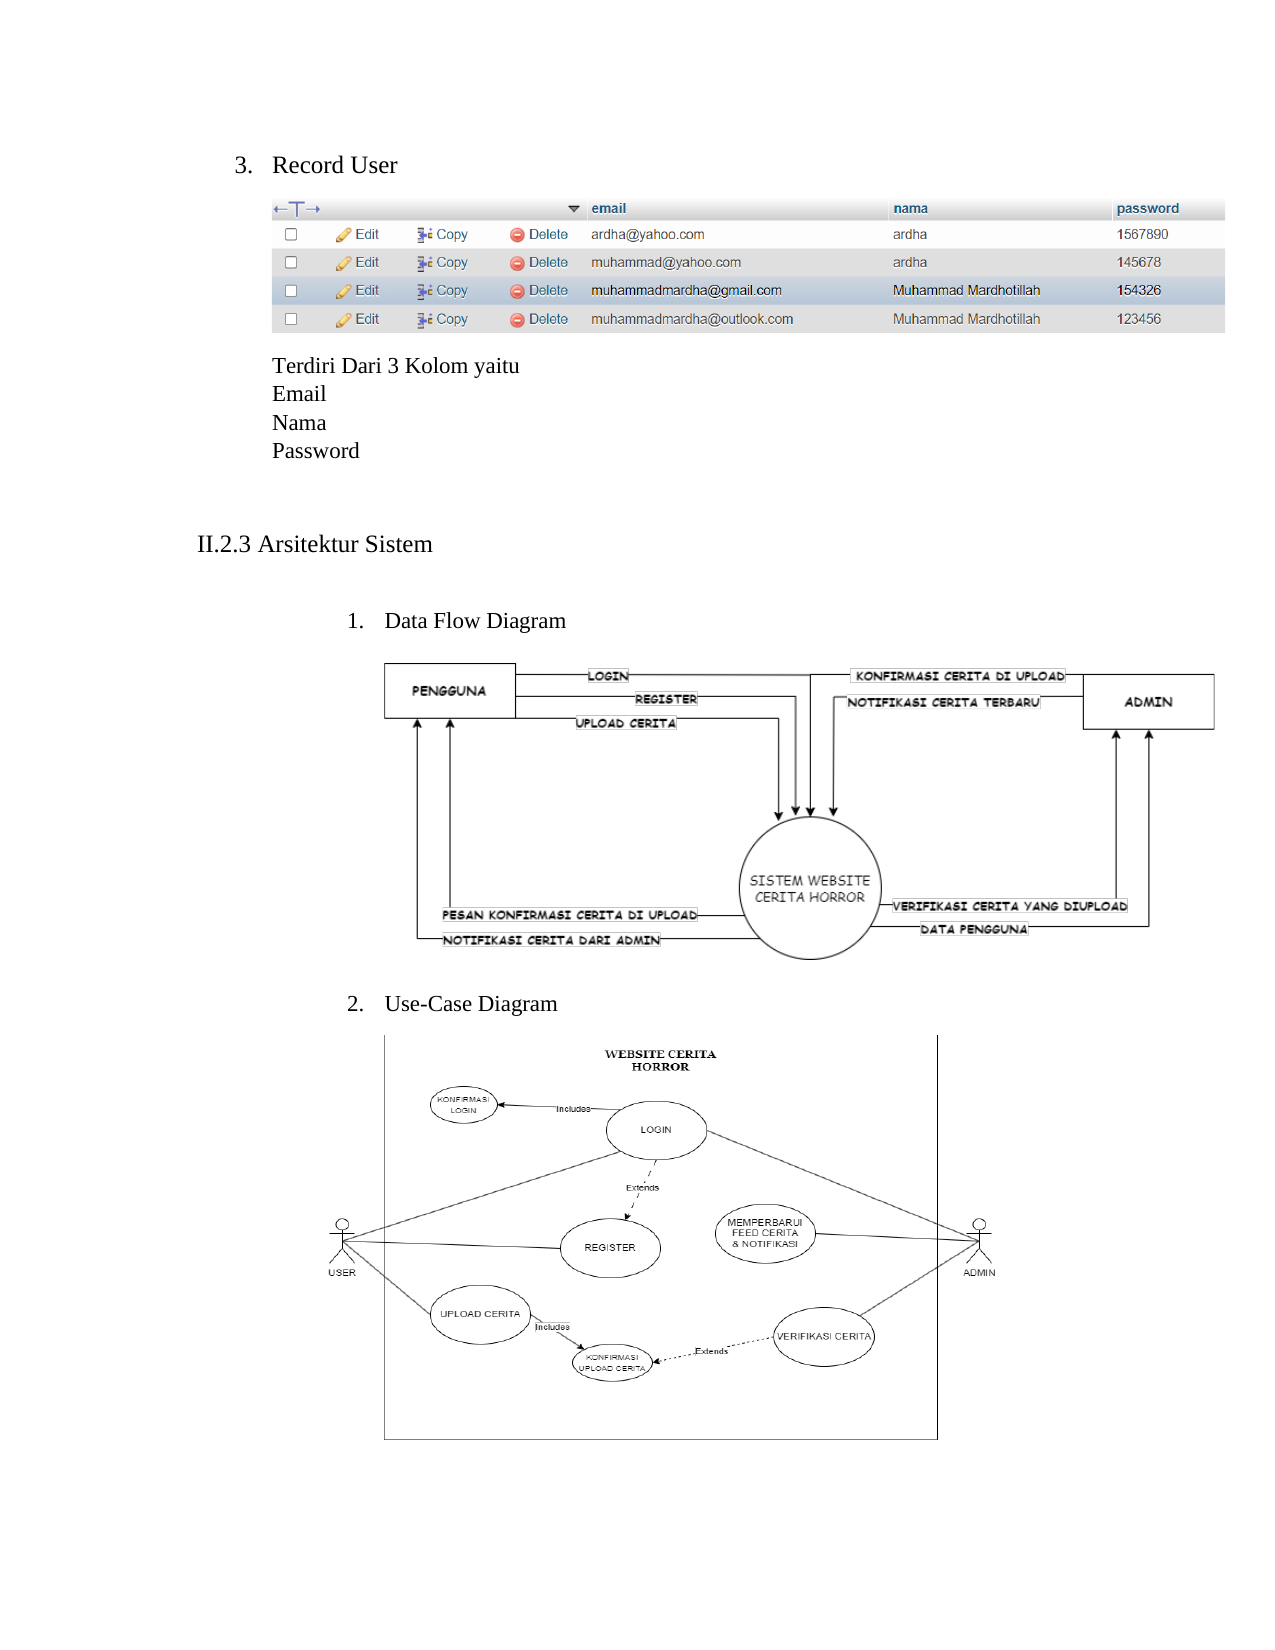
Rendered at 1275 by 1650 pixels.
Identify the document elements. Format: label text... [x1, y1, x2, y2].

subtitle Arsitektur Sistem [197, 529, 1125, 558]
list Email [272, 380, 1125, 406]
list Password [272, 437, 1125, 463]
list Data Flow Diagram [347, 607, 1125, 633]
picture [271, 197, 1226, 333]
list Use-Case Diagram [347, 990, 1125, 1016]
picture [384, 663, 1215, 960]
list Record User [234, 150, 1125, 179]
picture [328, 1035, 996, 1440]
list Nama [272, 408, 1125, 435]
list Terdiri Dari 3 Kolom yaitu [272, 352, 1125, 378]
